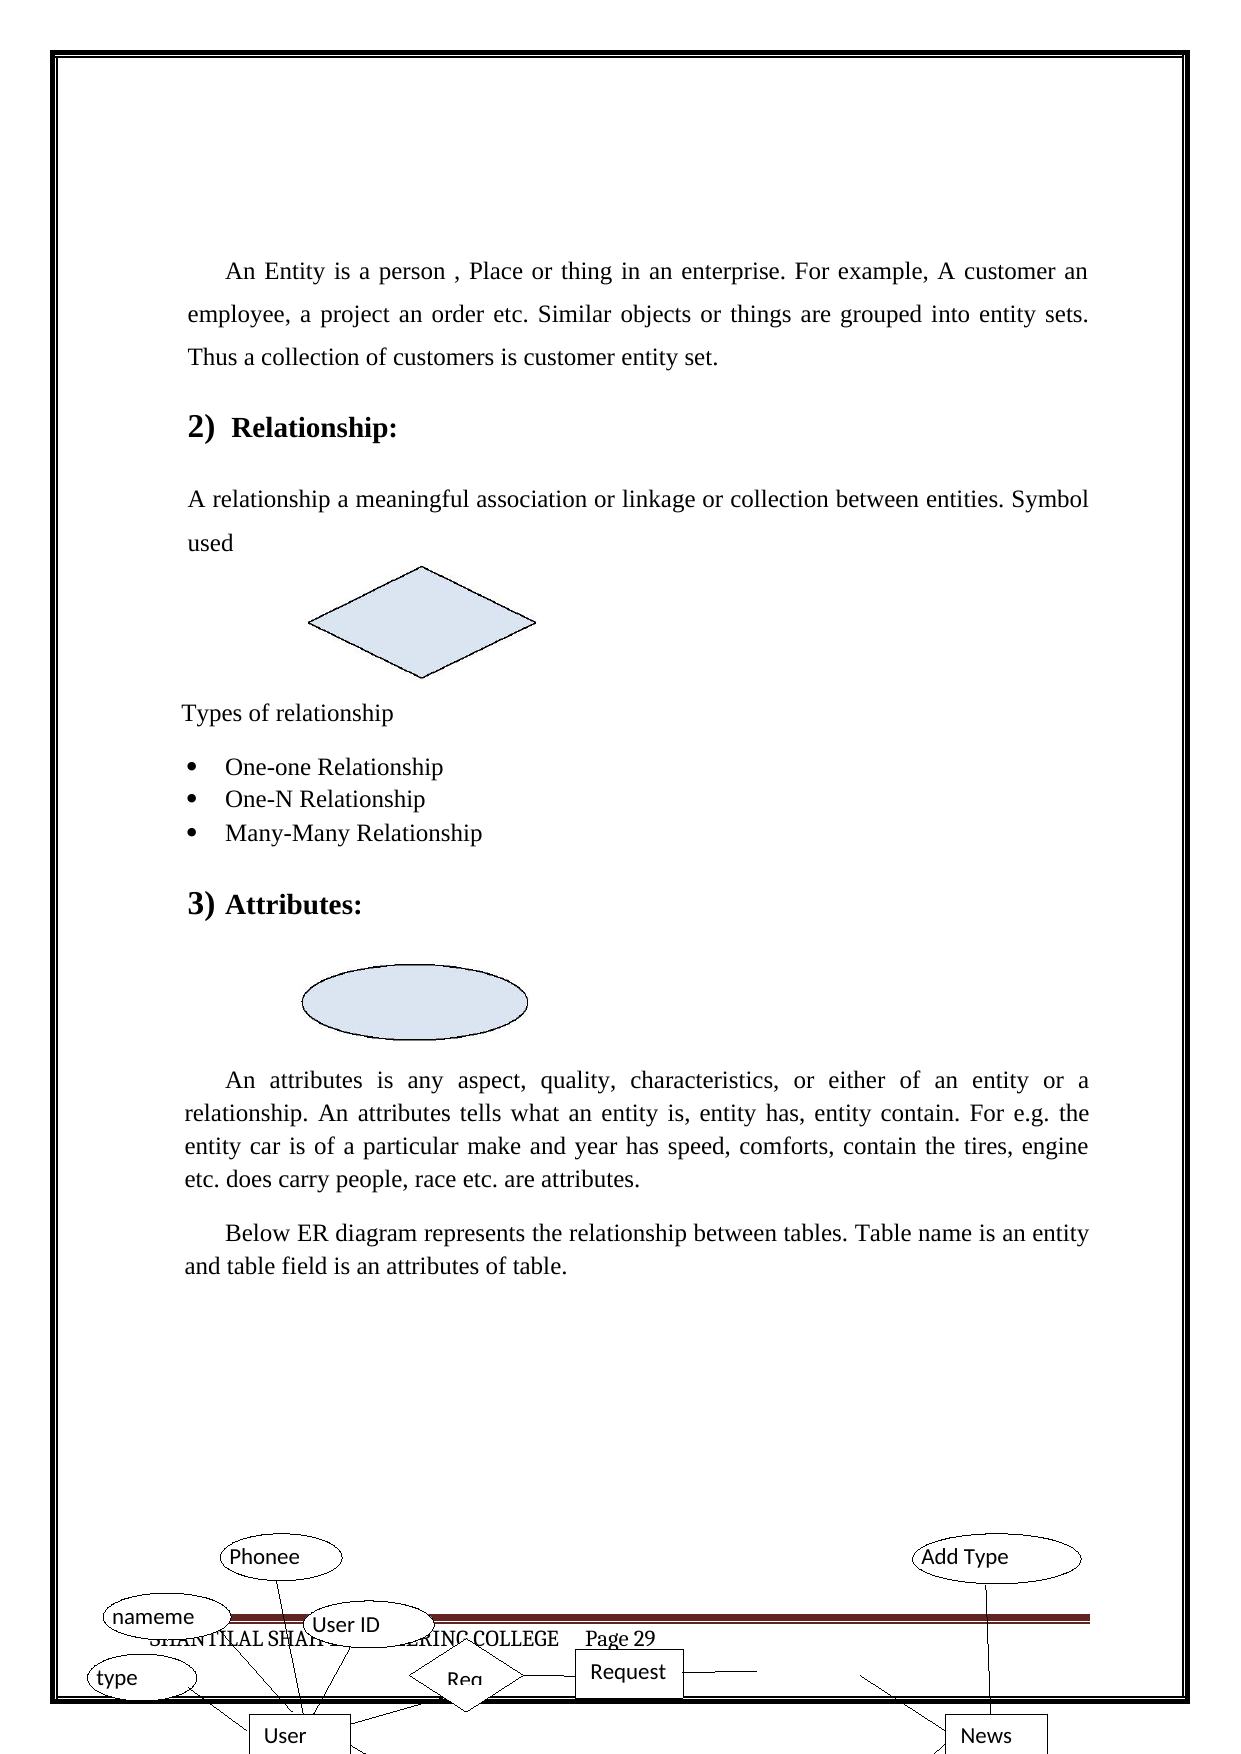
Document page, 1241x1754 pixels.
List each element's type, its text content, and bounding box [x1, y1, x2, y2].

text An Entity is a person , Place or thing in an enterprise. For example, A customer an employee, a project an order etc. Similar objects or things are grouped into entity sets. Thus a collection of customers is customer entity set. [187, 256, 1090, 371]
text A relationship a meaningful association or linkage or collection between entities. Symbol used [187, 484, 1090, 556]
text Types of relationship [150, 698, 1090, 726]
list Attributes: [187, 884, 1090, 922]
list One-one Relationship [187, 752, 1090, 780]
picture [298, 961, 530, 1043]
list Relationship: [187, 406, 1090, 444]
list Many-Many Relationship [187, 818, 1090, 846]
text Below ER diagram represents the relationship between tables. Table name is an entity and table field is an attributes of table. [184, 1218, 1090, 1280]
text An attributes is any aspect, quality, characteristics, or either of an entity or a relationship. An attributes tells what an entity is, entity has, entity contain. For e.g. the entity car is of a particular make and year has speed, comforts, contain the tires, engine etc. does carry people, race etc. are attributes. [184, 1065, 1090, 1193]
picture [304, 563, 538, 681]
list One-N Relationship [187, 784, 1090, 813]
